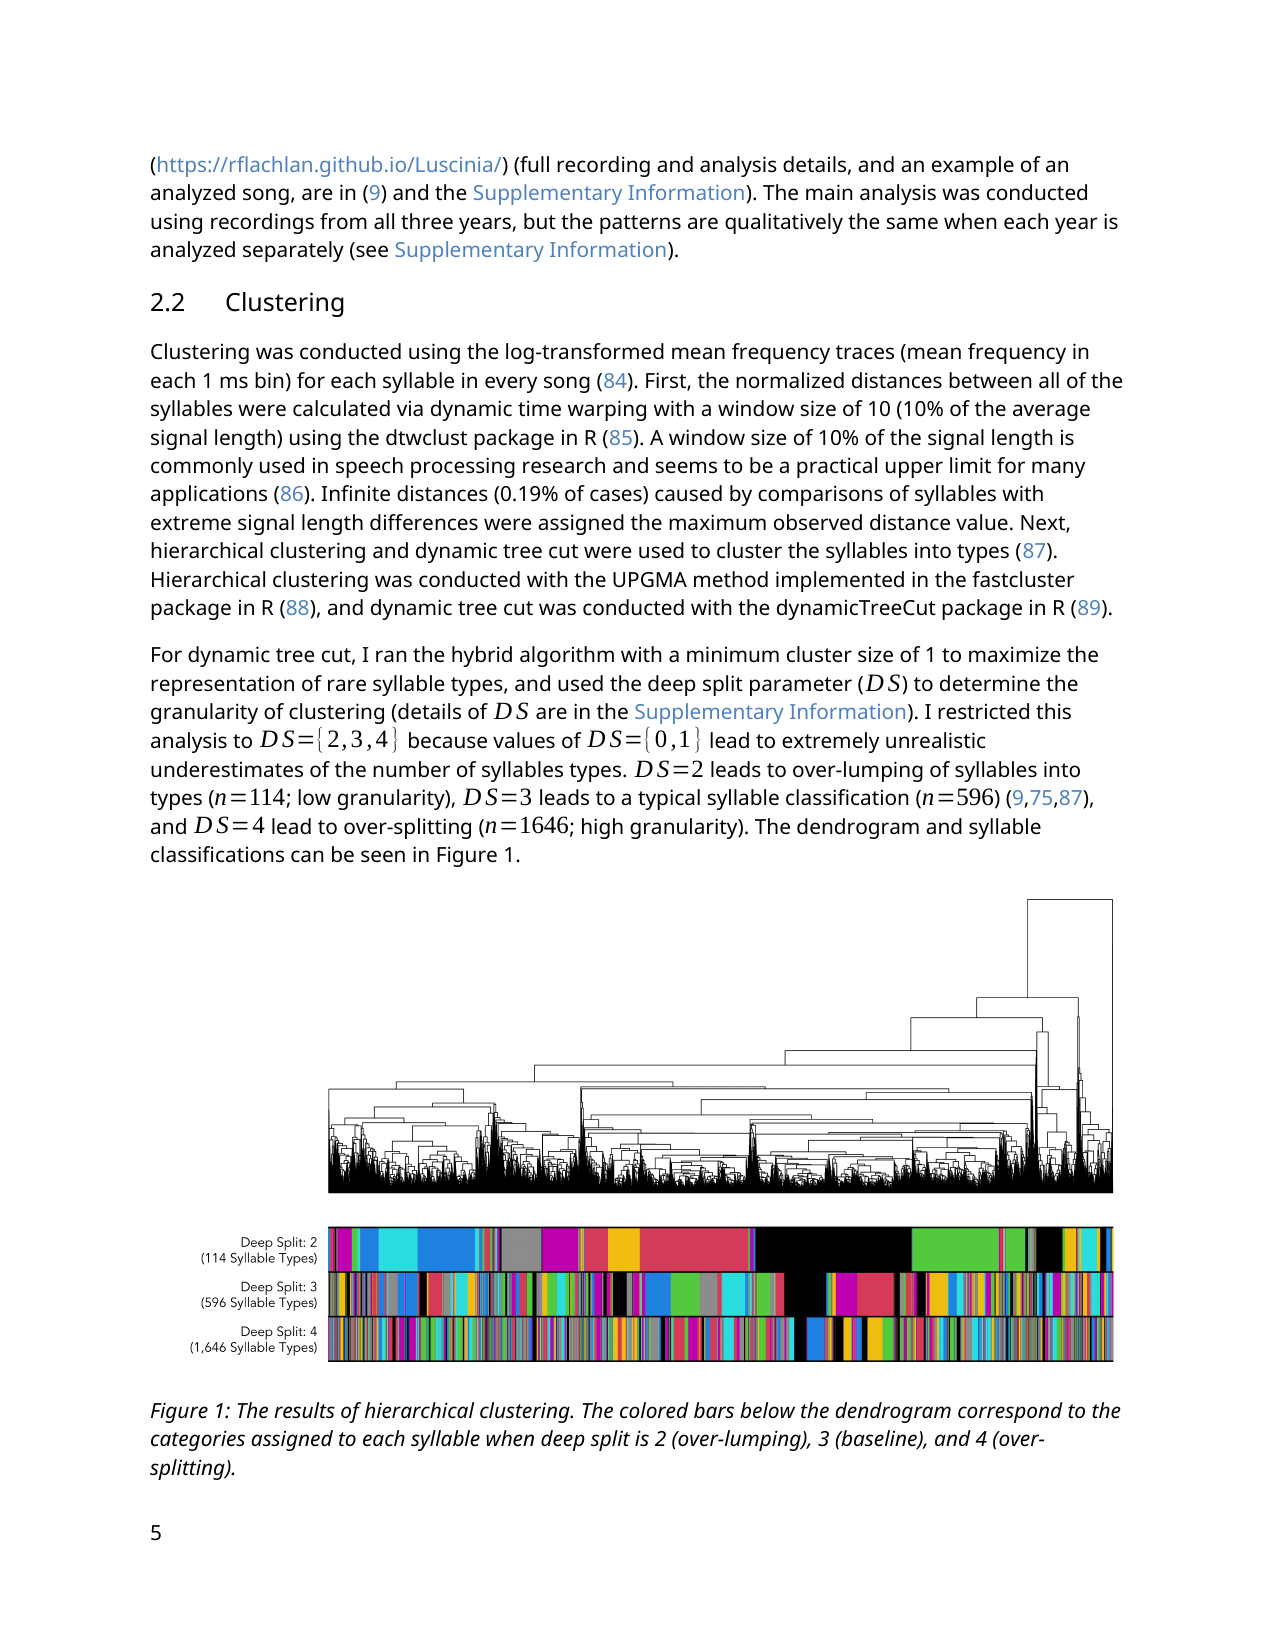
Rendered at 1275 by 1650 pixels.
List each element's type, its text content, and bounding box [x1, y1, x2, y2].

text Clustering was conducted using the log-transformed mean frequency traces (mean frequency in each 1 ms bin) for each syllable in every song (84). First, the normalized distances between all of the syllables were calculated via dynamic time warping with a window size of 10 (10% of the average signal length) using the dtwclust package in R (85). A window size of 10% of the signal length is commonly used in speech processing research and seems to be a practical upper limit for many applications (86). Infinite distances (0.19% of cases) caused by comparisons of syllables with extreme signal length differences were assigned the maximum observed distance value. Next, hierarchical clustering and dynamic tree cut were used to cluster the syllables into types (87). Hierarchical clustering was conducted with the UPGMA method implemented in the fastcluster package in R (88), and dynamic tree cut was conducted with the dynamicTreeCut package in R (89). [150, 337, 1125, 622]
subtitle 2.2 Clustering [150, 284, 1125, 319]
picture [168, 887, 1144, 1375]
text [150, 150, 1125, 264]
text Figure 1: The results of hierarchical clustering. The colored bars below the dendrogram correspond to the categories assigned to each syllable when deep split is 2 (over-lumping), 3 (baseline), and 4 (over-splitting). [150, 1396, 1125, 1481]
text For dynamic tree cut, I ran the hybrid algorithm with a minimum cluster size of 1 to maximize the representation of rare syllable types, and used the deep split parameter () to determine the granularity of clustering (details of are in the Supplementary Information). I restricted this analysis to because values of lead to extremely unrealistic underestimates of the number of syllables types. leads to over-lumping of syllables into types (; low granularity), leads to a typical syllable classification () (9,75,87), and lead to over-splitting (; high granularity). The dendrogram and syllable classifications can be seen in Figure 1. [150, 641, 1125, 869]
